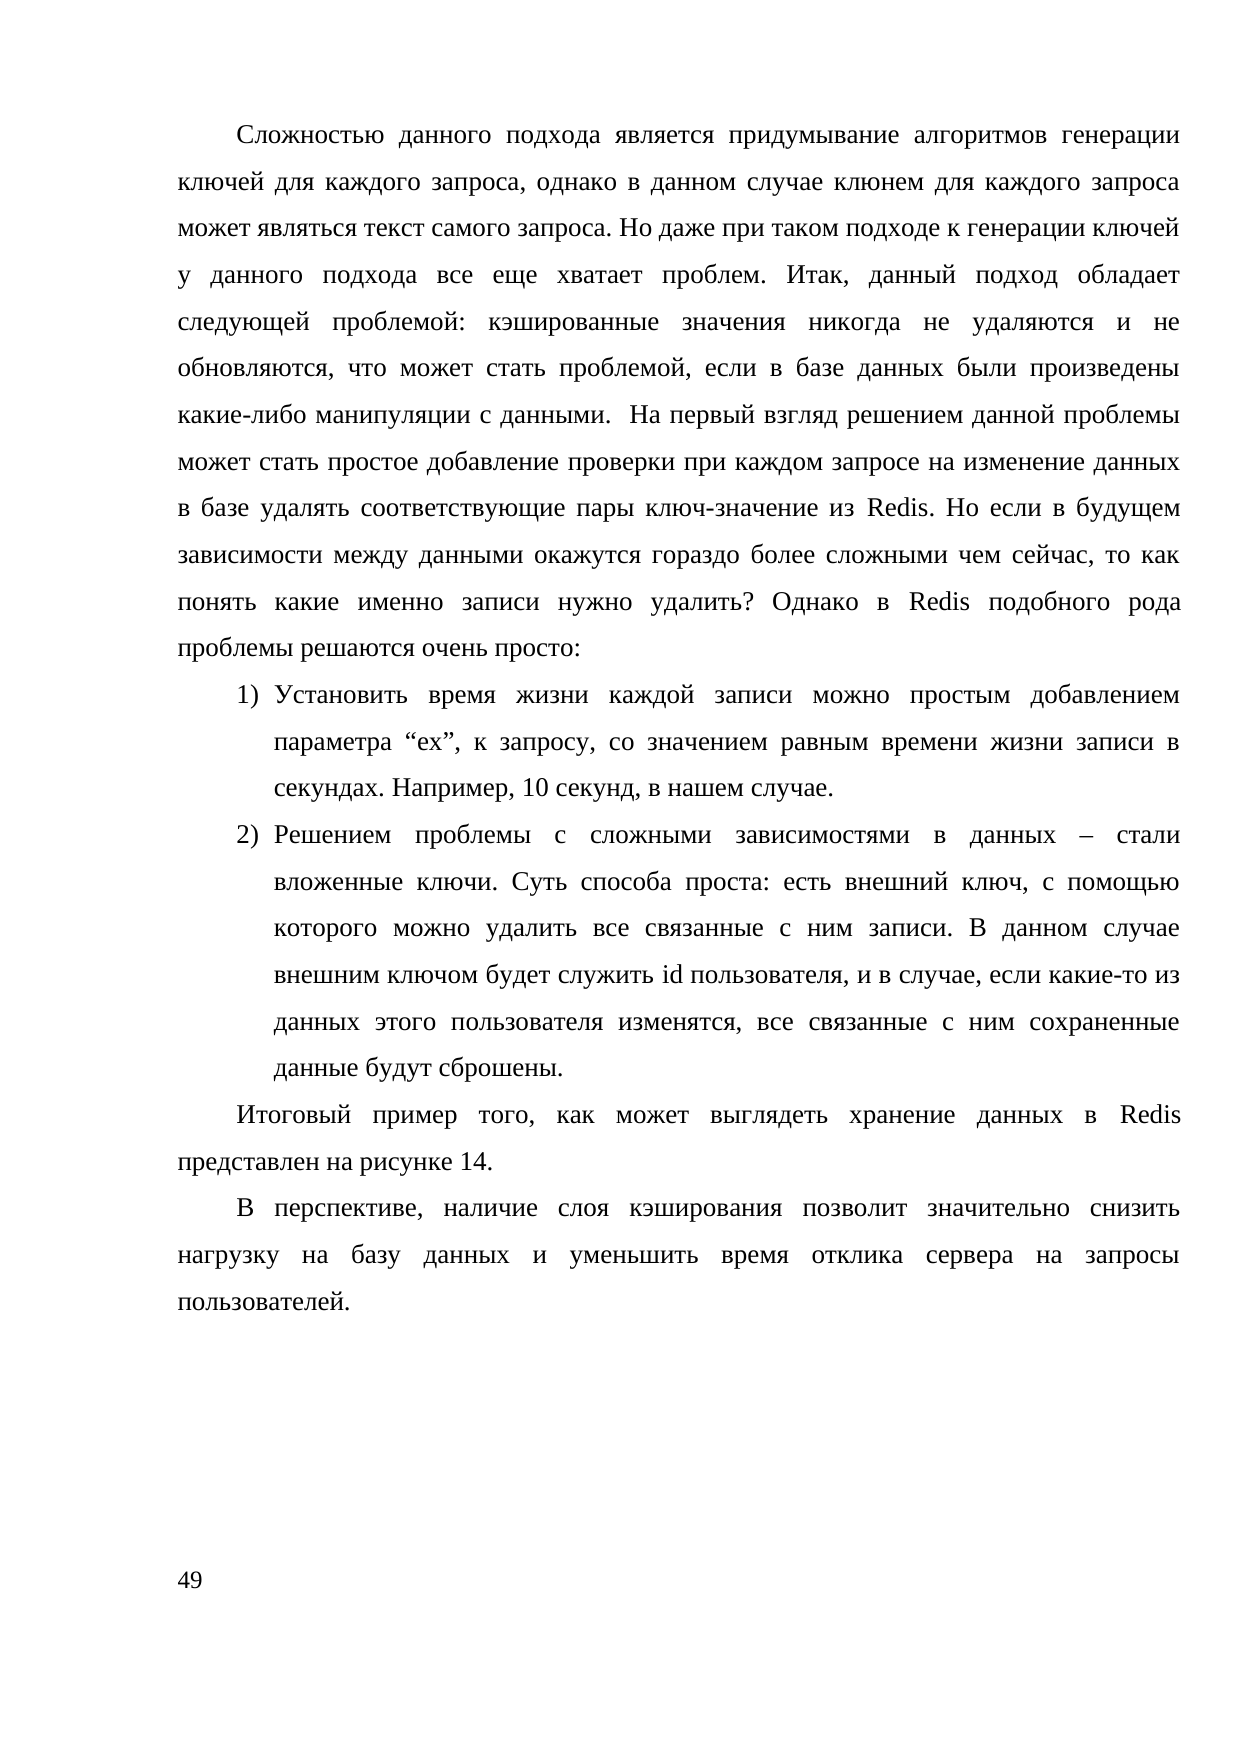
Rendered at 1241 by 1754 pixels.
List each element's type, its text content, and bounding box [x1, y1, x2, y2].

list Установить время жизни каждой записи можно простым добавлением параметра “ex”, к запросу, со значением равным времени жизни записи в секундах. Например, 10 секунд, в нашем случае. [236, 678, 1181, 803]
text Итоговый пример того, как может выглядеть хранение данных в Redis представлен на рисунке 14. [177, 1098, 1181, 1176]
list Решением проблемы с сложными зависимостями в данных – стали вложенные ключи. Суть способа проста: есть внешний ключ, с помощью которого можно удалить все связанные с ним записи. В данном случае внешним ключом будет служить id пользователя, и в случае, если какие-то из данных этого пользователя изменятся, все связанные с ним сохраненные данные будут сброшены. [236, 818, 1181, 1083]
text В перспективе, наличие слоя кэширования позволит значительно снизить нагрузку на базу данных и уменьшить время отклика сервера на запросы пользователей. [177, 1191, 1181, 1316]
text Сложностью данного подхода является придумывание алгоритмов генерации ключей для каждого запроса, однако в данном случае клюнем для каждого запроса может являться текст самого запроса. Но даже при таком подходе к генерации ключей у данного подхода все еще хватает проблем. Итак, данный подход обладает следующей проблемой: кэшированные значения никогда не удаляются и не обновляются, что может стать проблемой, если в базе данных были произведены какие-либо манипуляции с данными. На первый взгляд решением данной проблемы может стать простое добавление проверки при каждом запросе на изменение данных в базе удалять соответствующие пары ключ-значение из Redis. Но если в будущем зависимости между данными окажутся гораздо более сложными чем сейчас, то как понять какие именно записи нужно удалить? Однако в Redis подобного рода проблемы решаются очень просто: [177, 118, 1181, 663]
